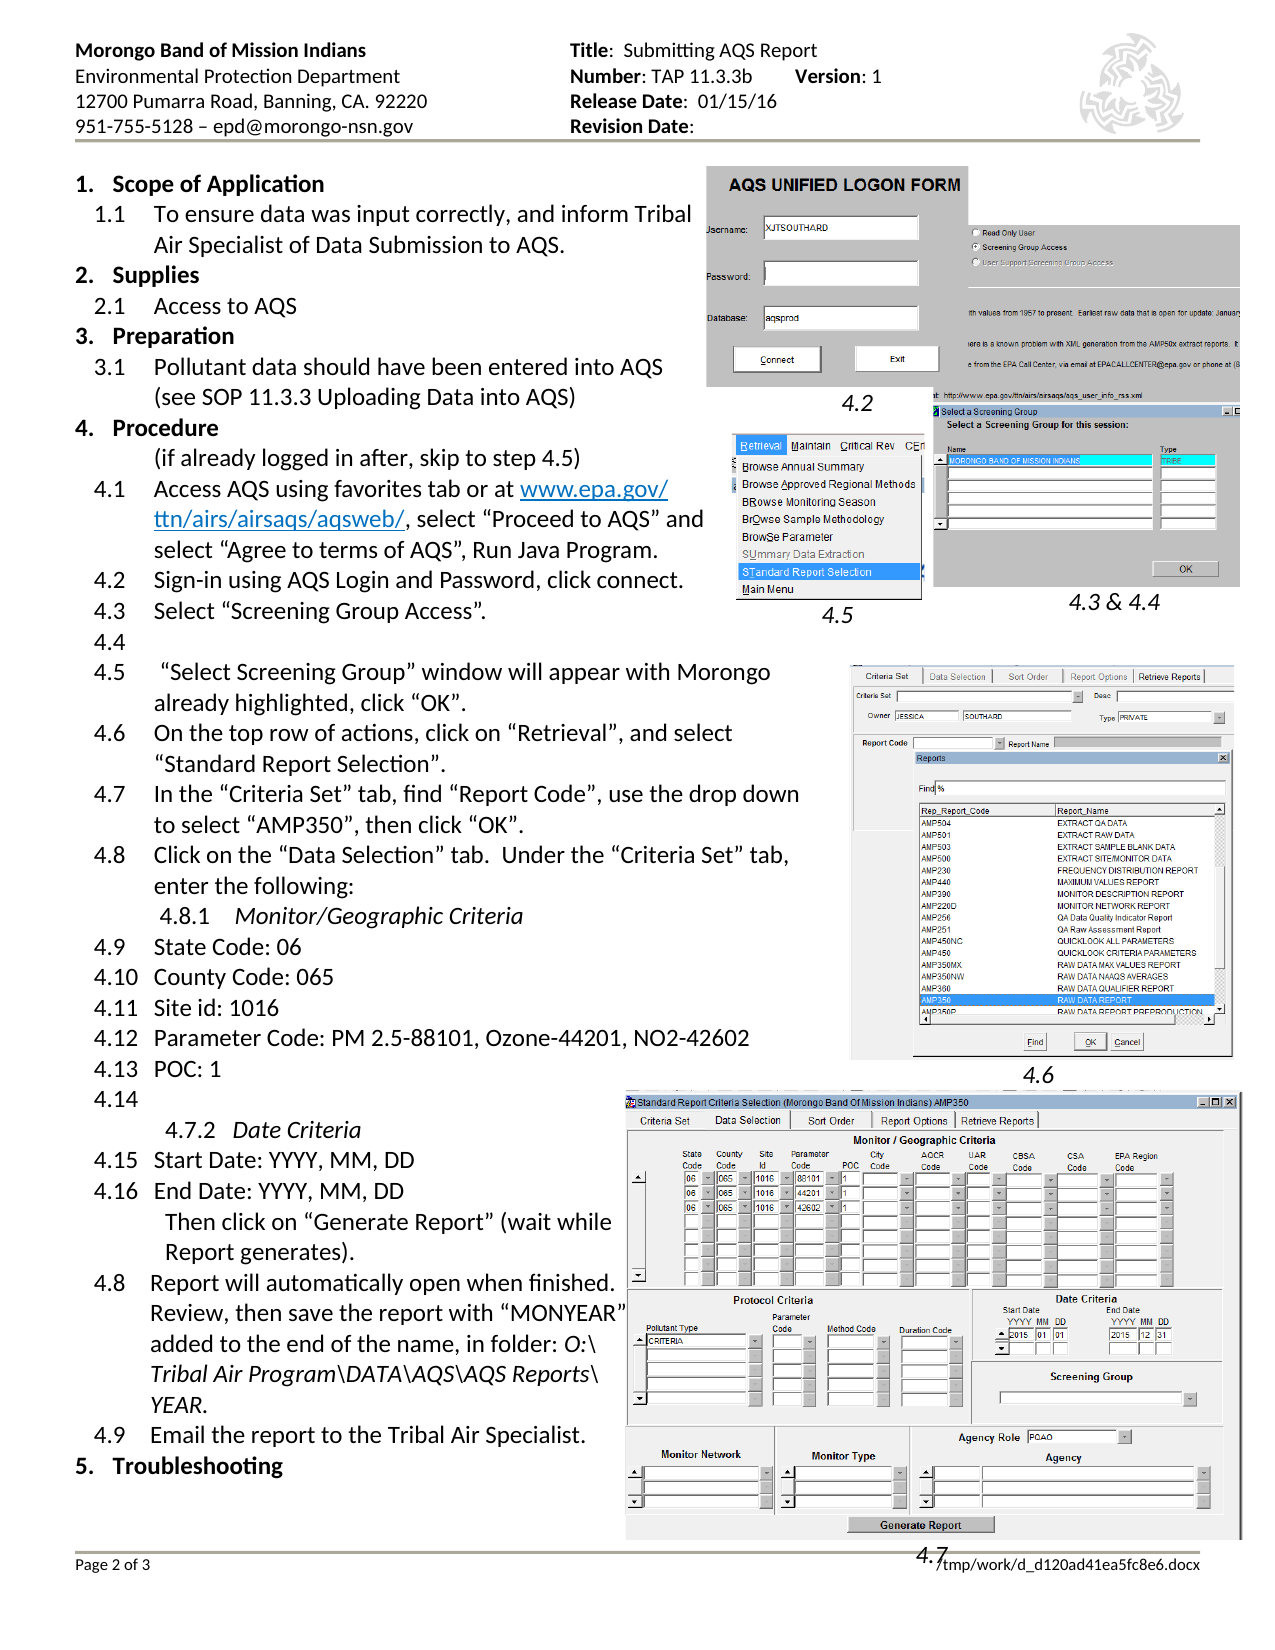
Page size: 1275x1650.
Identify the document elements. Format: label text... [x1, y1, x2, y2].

picture [731, 433, 925, 600]
picture [849, 665, 1235, 1060]
subtitle Parameter Code: PM 2.5-88101, Ozone-44201, NO2-42602 [94, 1022, 849, 1053]
list Access to AQS [94, 290, 703, 321]
subtitle State Code: 06 [94, 931, 849, 961]
subtitle End Date: YYYY, MM, DD [94, 1175, 625, 1206]
subtitle Sign-in using AQS Login and Password, click connect. [94, 565, 694, 595]
subtitle Scope of Application [75, 168, 703, 198]
subtitle Site id: 1016 [94, 992, 849, 1022]
list Troubleshooting [75, 1450, 625, 1480]
subtitle Pollutant data should have been entered into AQS (see SOP 11.3.3 Uploading Data into AQS) [94, 351, 703, 412]
subtitle To ensure data was input correctly, and inform Tribal Air Specialist of Data Submission to AQS. [94, 198, 703, 259]
subtitle Procedure [75, 412, 666, 443]
list On the top row of actions, click on “Retrieval”, and select “Standard Report Selection”. [94, 717, 825, 778]
list “Select Screening Group” window will appear with Morongo already highlighted, click “OK”. [94, 656, 825, 717]
text 4.7.2 Date Criteria [159, 1114, 600, 1144]
list In the “Criteria Set” tab, find “Report Code”, use the drop down to select “AMP350”, then click “OK”. [94, 778, 825, 839]
picture [625, 1090, 1243, 1540]
subtitle Select “Screening Group Access”. [94, 595, 694, 626]
list (if already logged in after, skip to step 4.5) [154, 443, 666, 473]
subtitle ttn/airs/airsaqs/aqsweb/, select “Proceed to AQS” and select “Agree to terms of AQS”, Run Java Program. [154, 504, 722, 565]
list Click on the “Data Selection” tab. Under the “Criteria Set” tab, enter the following: [94, 839, 825, 900]
list Monitor/Geographic Criteria [150, 900, 600, 931]
text Then click on “Generate Report” (wait while Report generates). [165, 1206, 625, 1267]
picture [706, 166, 1240, 587]
text 4.8 Report will automatically open when finished. Review, then save the report with “MONYEAR” added to the end of the name, in folder: O:\Tribal Air Program\DATA\AQS\AQS Reports\YEAR. [94, 1267, 625, 1419]
subtitle POC: 1 [94, 1053, 1200, 1083]
subtitle County Code: 065 [94, 961, 849, 992]
subtitle Start Date: YYYY, MM, DD [94, 1144, 625, 1175]
subtitle Supplies [75, 259, 703, 290]
text 4.9 Email the report to the Tribal Air Specialist. [94, 1419, 625, 1450]
subtitle Access AQS using favorites tab or at www.epa.gov/ [94, 473, 722, 504]
subtitle Preparation [75, 321, 703, 351]
